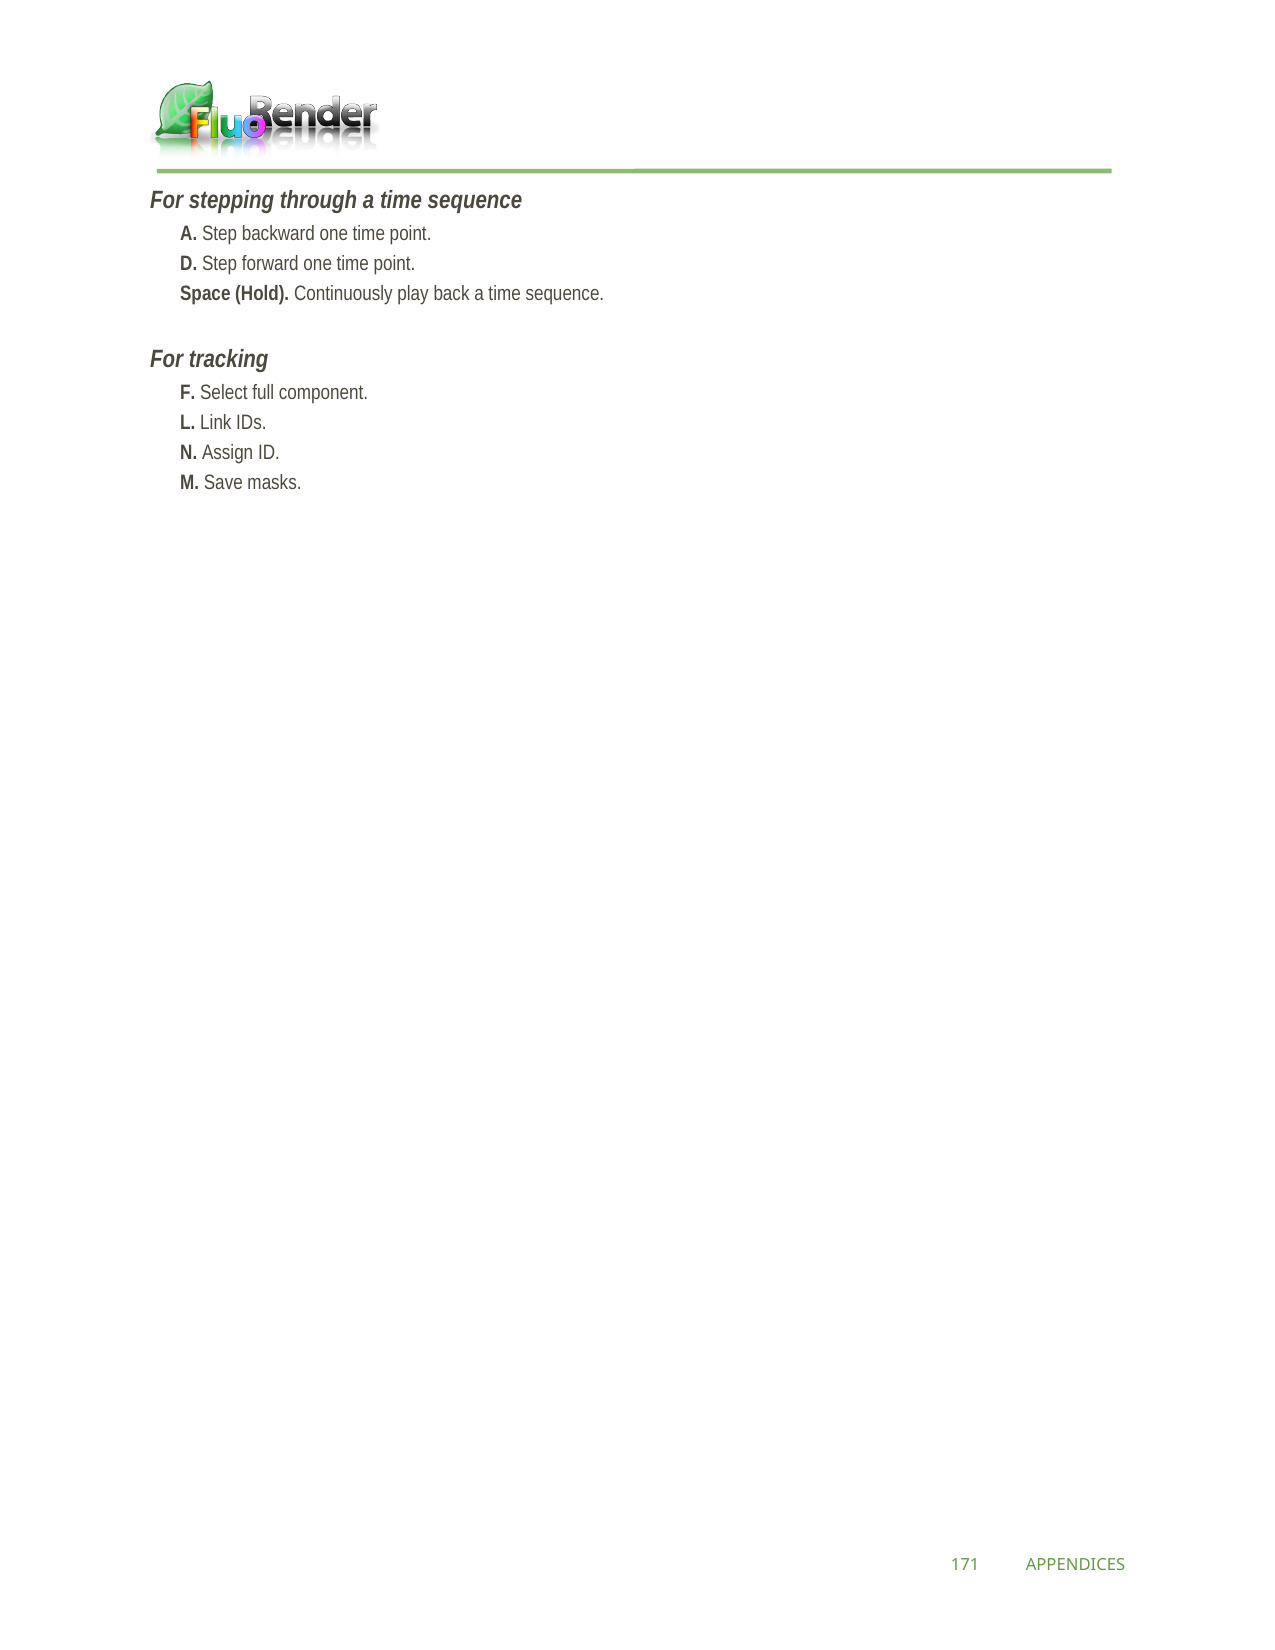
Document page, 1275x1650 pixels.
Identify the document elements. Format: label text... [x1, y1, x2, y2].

text M. Save masks. [180, 469, 1125, 493]
picture [150, 75, 379, 162]
text A. Step backward one time point. [180, 221, 1125, 245]
subtitle For stepping through a time sequence [150, 185, 1125, 214]
subtitle For tracking [150, 344, 1125, 373]
text Space (Hold). Continuously play back a time sequence. [180, 281, 1125, 305]
text F. Select full component. [180, 380, 1125, 404]
text L. Link IDs. [180, 410, 1125, 434]
text N. Assign ID. [180, 440, 1125, 464]
text D. Step forward one time point. [180, 251, 1125, 275]
